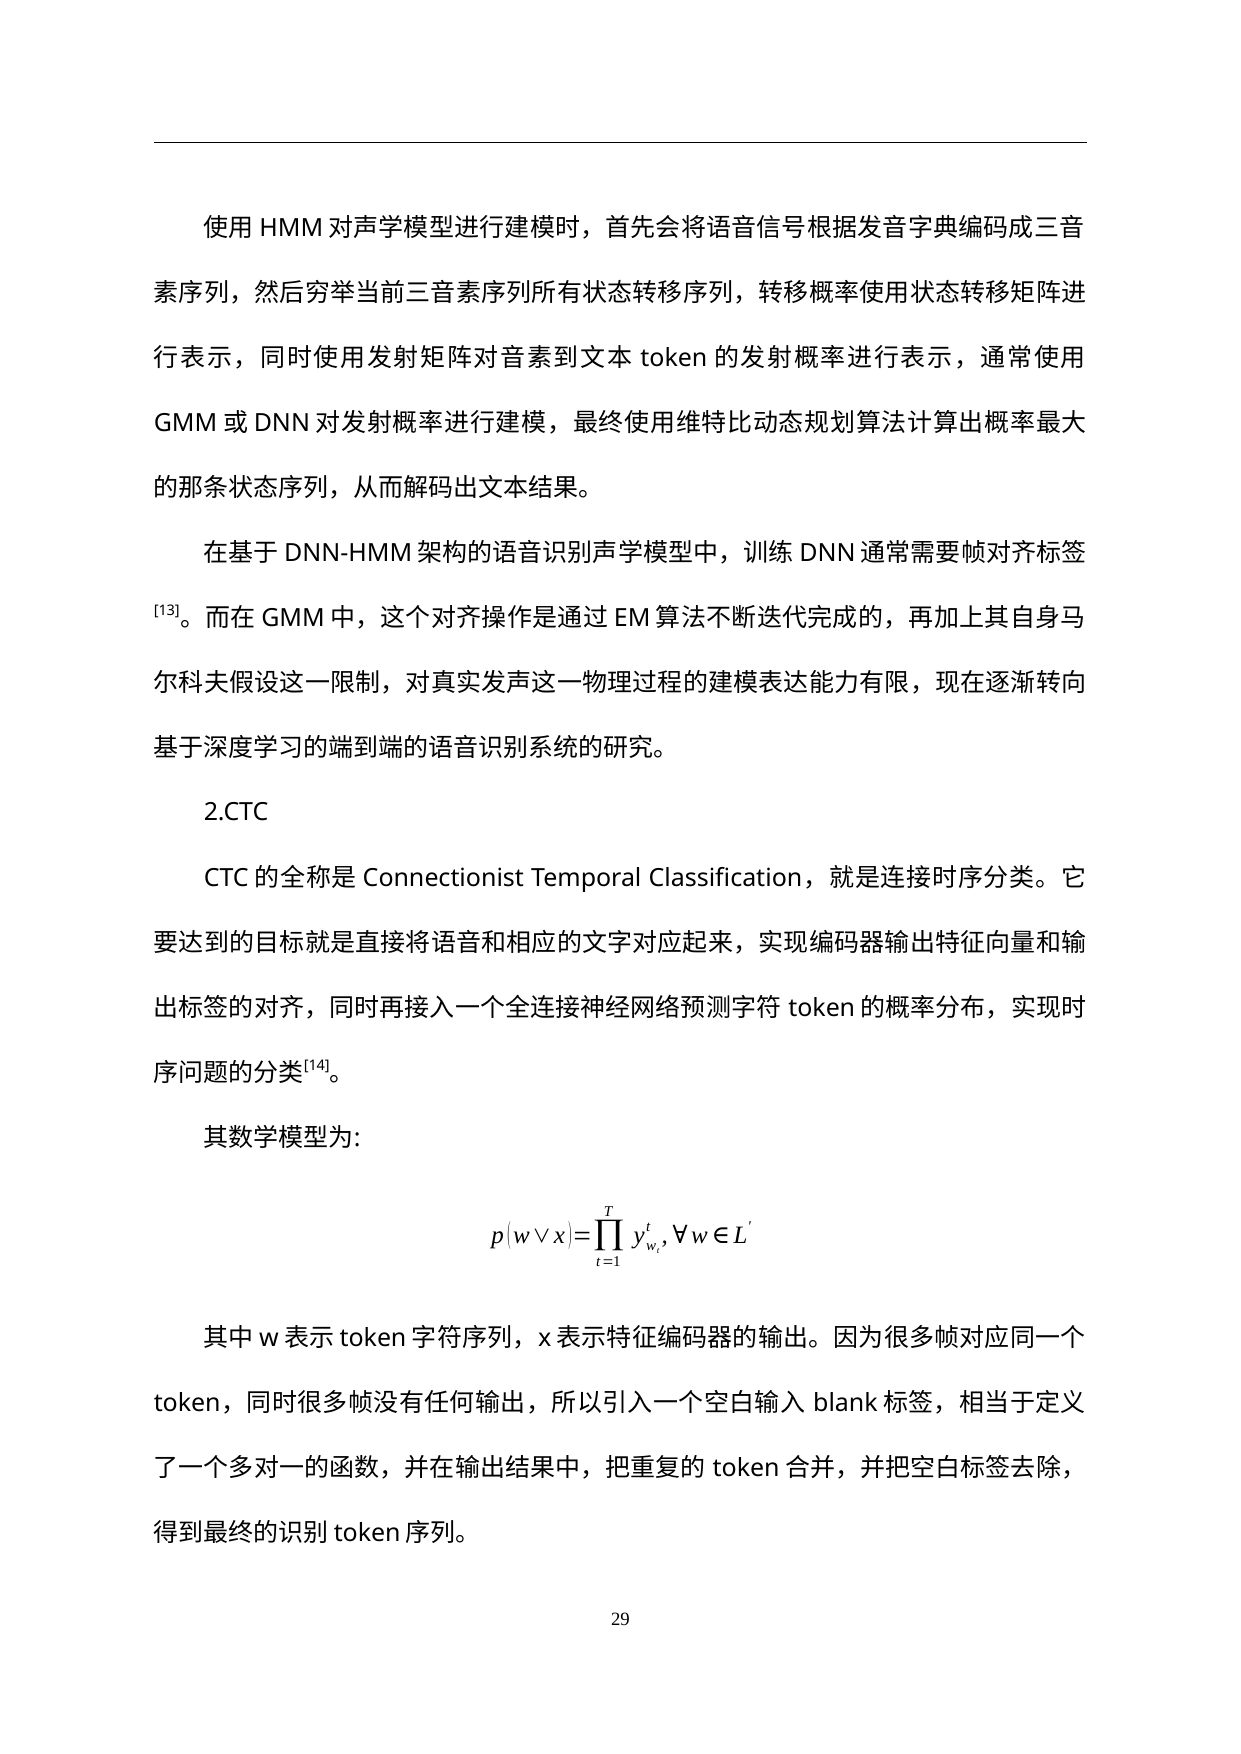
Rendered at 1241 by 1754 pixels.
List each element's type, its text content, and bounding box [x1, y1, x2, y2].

text 2.CTC [153, 778, 1087, 843]
text 其中w表示token字符序列，x表示特征编码器的输出。因为很多帧对应同一个token，同时很多帧没有任何输出，所以引入一个空白输入blank标签，相当于定义了一个多对一的函数，并在输出结果中，把重复的token合并，并把空白标签去除，得到最终的识别token序列。 [153, 1303, 1087, 1563]
text 其数学模型为: [153, 1103, 1087, 1168]
text 使用HMM对声学模型进行建模时，首先会将语音信号根据发音字典编码成三音素序列，然后穷举当前三音素序列所有状态转移序列，转移概率使用状态转移矩阵进行表示，同时使用发射矩阵对音素到文本token的发射概率进行表示，通常使用GMM或DNN对发射概率进行建模，最终使用维特比动态规划算法计算出概率最大的那条状态序列，从而解码出文本结果。 [153, 193, 1087, 518]
text CTC的全称是Connectionist Temporal Classification，就是连接时序分类。它要达到的目标就是直接将语音和相应的文字对应起来，实现编码器输出特征向量和输出标签的对齐，同时再接入一个全连接神经网络预测字符token的概率分布，实现时序问题的分类[14]。 [153, 843, 1087, 1103]
text 在基于DNN-HMM架构的语音识别声学模型中，训练DNN通常需要帧对齐标签[13]。而在GMM中，这个对齐操作是通过EM算法不断迭代完成的，再加上其自身马尔科夫假设这一限制，对真实发声这一物理过程的建模表达能力有限，现在逐渐转向基于深度学习的端到端的语音识别系统的研究。 [153, 518, 1087, 778]
